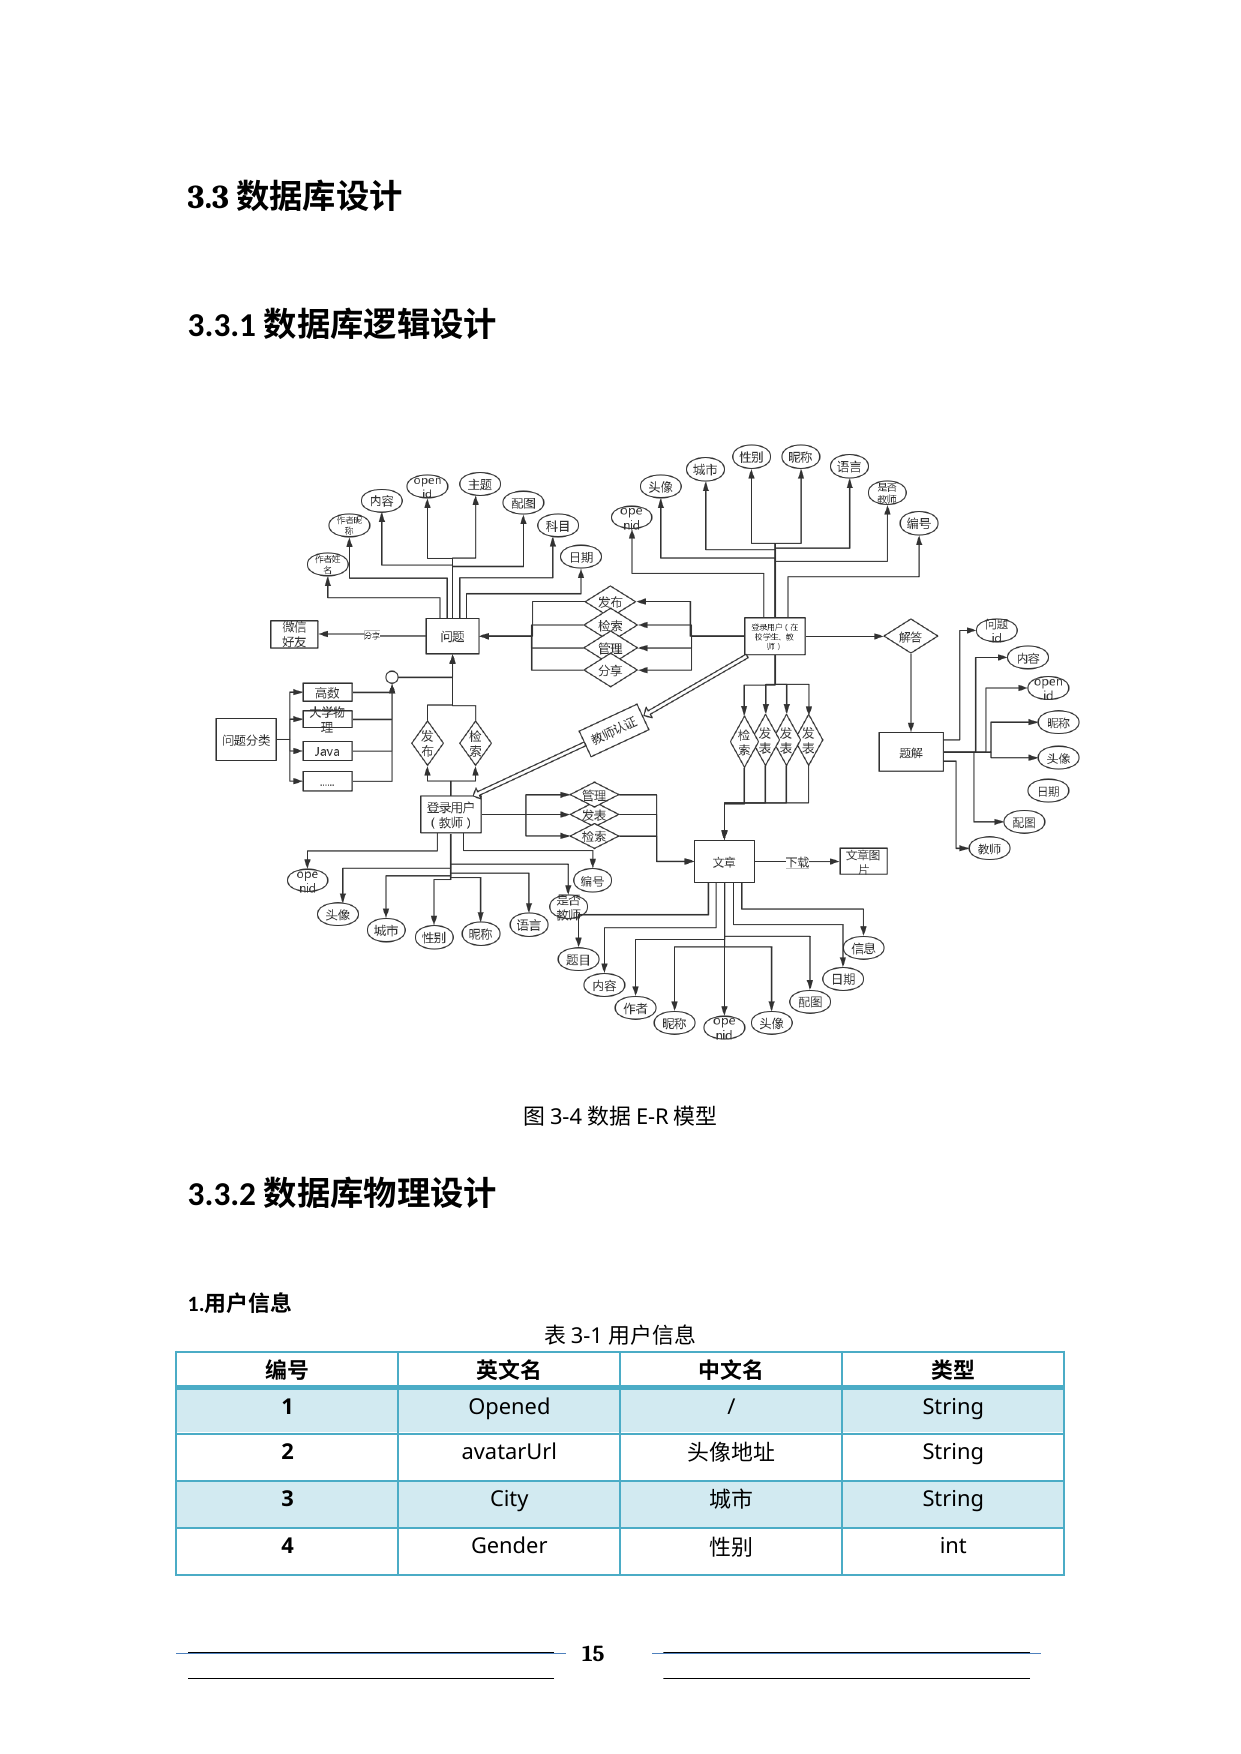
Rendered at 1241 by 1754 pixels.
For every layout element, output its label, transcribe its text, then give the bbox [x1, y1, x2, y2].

table_header 编号 [177, 1353, 397, 1385]
table_header 类型 [843, 1353, 1063, 1385]
table_cell String [843, 1435, 1063, 1480]
table_cell String [843, 1390, 1063, 1432]
table_cell 性别 [621, 1529, 841, 1574]
table_header 中文名 [621, 1353, 841, 1385]
subtitle 3.3.2 数据库物理设计 [187, 1158, 1053, 1223]
subtitle 3.3数据库设计 [187, 162, 1053, 227]
table_cell String [843, 1482, 1063, 1527]
table_cell 3 [177, 1482, 397, 1527]
table_cell 2 [177, 1435, 397, 1480]
table_cell Gender [399, 1529, 619, 1574]
text 表3-1 用户信息 [187, 1318, 1053, 1351]
table_cell 头像地址 [621, 1435, 841, 1480]
subtitle 3.3.1 数据库逻辑设计 [187, 289, 1053, 354]
table_cell City [399, 1482, 619, 1527]
table_cell 1 [177, 1390, 397, 1432]
table_cell Opened [399, 1390, 619, 1432]
table_cell 城市 [621, 1482, 841, 1527]
table_cell 4 [177, 1529, 397, 1574]
table_header 英文名 [399, 1353, 619, 1385]
text 1.用户信息 [187, 1286, 1053, 1318]
text 图3-4 数据E-R模型 [187, 1099, 1053, 1131]
picture [187, 416, 1116, 1076]
table_cell int [843, 1529, 1063, 1574]
table_cell / [621, 1390, 841, 1432]
table_cell avatarUrl [399, 1435, 619, 1480]
